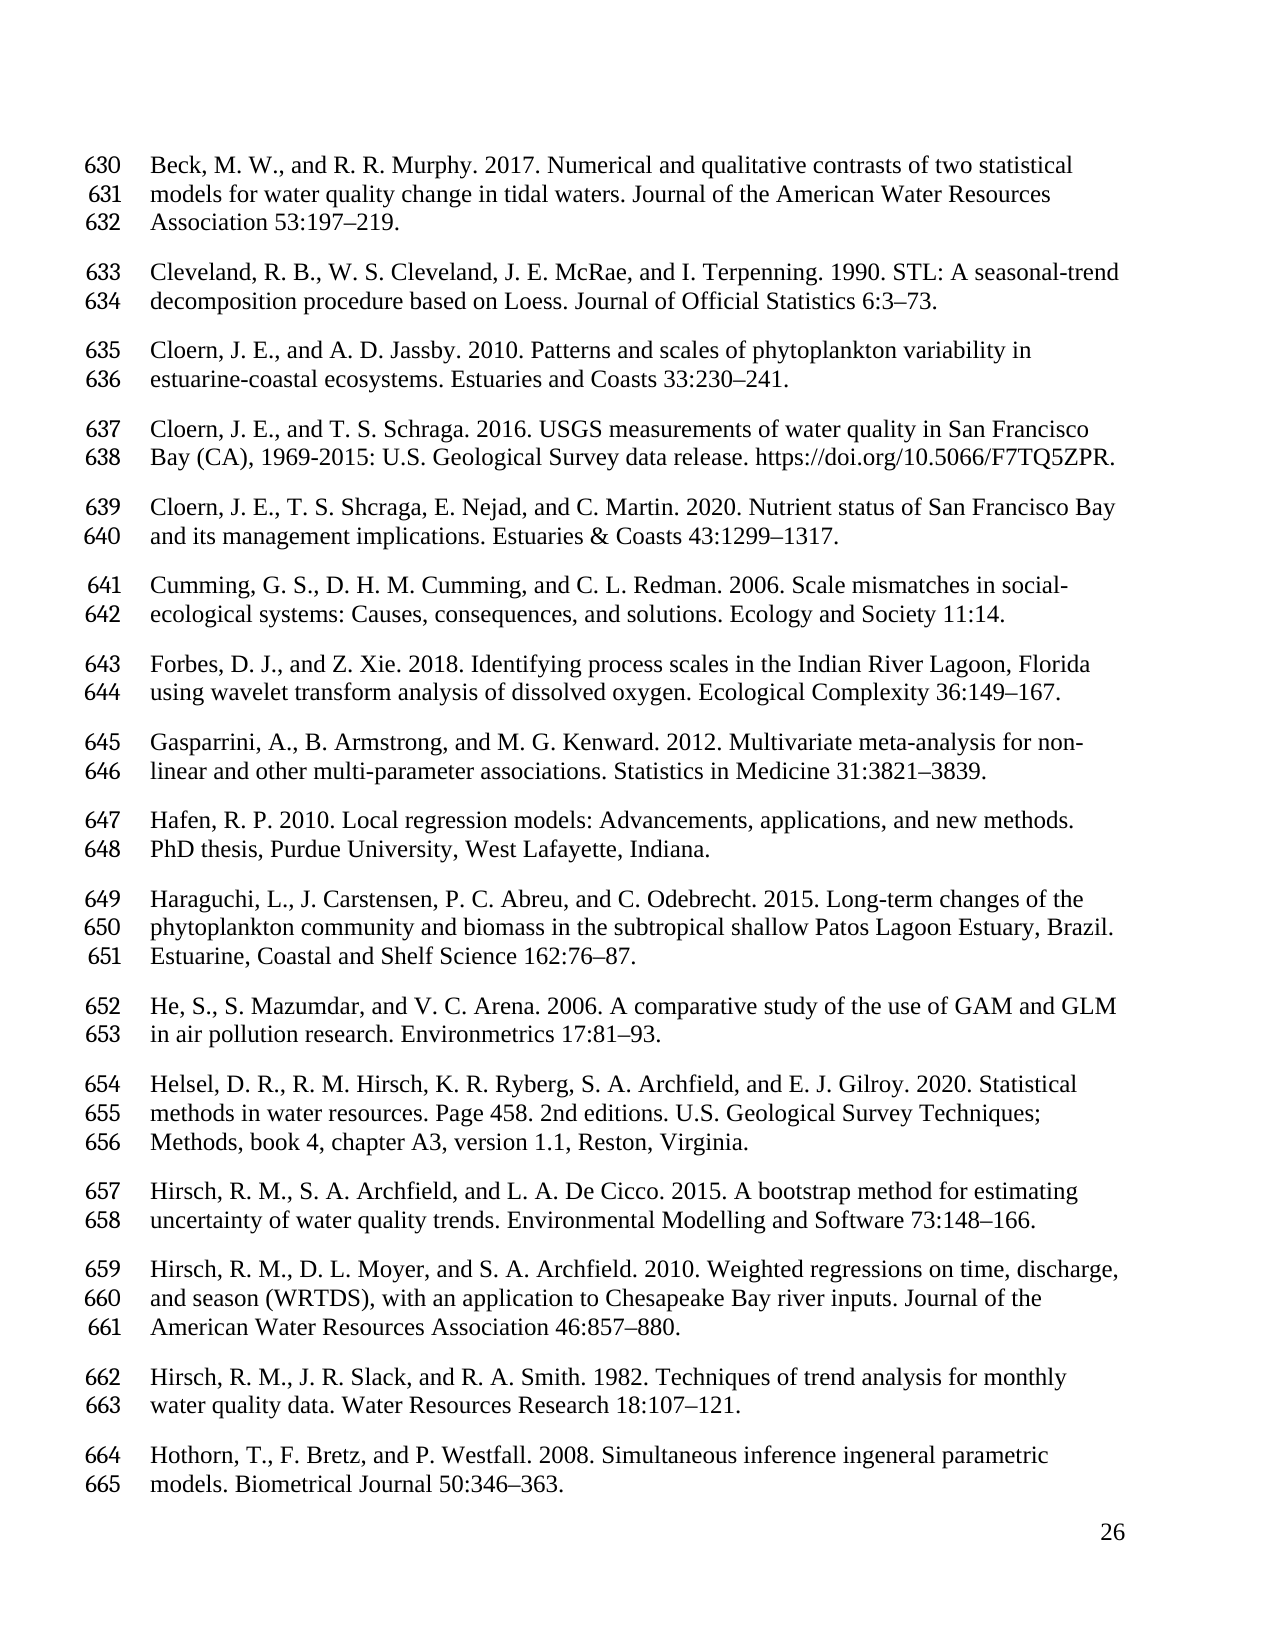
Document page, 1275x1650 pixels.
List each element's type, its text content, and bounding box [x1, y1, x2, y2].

text Cloern, J. E., T. S. Shcraga, E. Nejad, and C. Martin. 2020. Nutrient status of San Francisco Bay and its management implications. Estuaries & Coasts 43:1299–1317. [150, 492, 1125, 549]
text Haraguchi, L., J. Carstensen, P. C. Abreu, and C. Odebrecht. 2015. Long-term changes of the phytoplankton community and biomass in the subtropical shallow Patos Lagoon Estuary, Brazil. Estuarine, Coastal and Shelf Science 162:76–87. [150, 884, 1125, 970]
text Hirsch, R. M., S. A. Archfield, and L. A. De Cicco. 2015. A bootstrap method for estimating uncertainty of water quality trends. Environmental Modelling and Software 73:148–166. [150, 1176, 1125, 1234]
text Helsel, D. R., R. M. Hirsch, K. R. Ryberg, S. A. Archfield, and E. J. Gilroy. 2020. Statistical methods in water resources. Page 458. 2nd editions. U.S. Geological Survey Techniques; Methods, book 4, chapter A3, version 1.1, Reston, Virginia. [150, 1069, 1125, 1155]
text Hirsch, R. M., J. R. Slack, and R. A. Smith. 1982. Techniques of trend analysis for monthly water quality data. Water Resources Research 18:107–121. [150, 1362, 1125, 1419]
text Forbes, D. J., and Z. Xie. 2018. Identifying process scales in the Indian River Lagoon, Florida using wavelet transform analysis of dissolved oxygen. Ecological Complexity 36:149–167. [150, 649, 1125, 706]
text Cloern, J. E., and A. D. Jassby. 2010. Patterns and scales of phytoplankton variability in estuarine-coastal ecosystems. Estuaries and Coasts 33:230–241. [150, 335, 1125, 393]
text Cloern, J. E., and T. S. Schraga. 2016. USGS measurements of water quality in San Francisco Bay (CA), 1969-2015: U.S. Geological Survey data release. https://doi.org/10.5066/F7TQ5ZPR. [150, 414, 1125, 471]
text Cumming, G. S., D. H. M. Cumming, and C. L. Redman. 2006. Scale mismatches in social-ecological systems: Causes, consequences, and solutions. Ecology and Society 11:14. [150, 570, 1125, 628]
text Beck, M. W., and R. R. Murphy. 2017. Numerical and qualitative contrasts of two statistical models for water quality change in tidal waters. Journal of the American Water Resources Association 53:197–219. [150, 150, 1125, 236]
text He, S., S. Mazumdar, and V. C. Arena. 2006. A comparative study of the use of GAM and GLM in air pollution research. Environmetrics 17:81–93. [150, 991, 1125, 1048]
text Cleveland, R. B., W. S. Cleveland, J. E. McRae, and I. Terpenning. 1990. STL: A seasonal-trend decomposition procedure based on Loess. Journal of Official Statistics 6:3–73. [150, 257, 1125, 314]
text Hafen, R. P. 2010. Local regression models: Advancements, applications, and new methods. PhD thesis, Purdue University, West Lafayette, Indiana. [150, 805, 1125, 863]
text Hothorn, T., F. Bretz, and P. Westfall. 2008. Simultaneous inference ingeneral parametric models. Biometrical Journal 50:346–363. [150, 1440, 1125, 1497]
text Gasparrini, A., B. Armstrong, and M. G. Kenward. 2012. Multivariate meta-analysis for non-linear and other multi-parameter associations. Statistics in Medicine 31:3821–3839. [150, 727, 1125, 784]
text Hirsch, R. M., D. L. Moyer, and S. A. Archfield. 2010. Weighted regressions on time, discharge, and season (WRTDS), with an application to Chesapeake Bay river inputs. Journal of the American Water Resources Association 46:857–880. [150, 1254, 1125, 1341]
